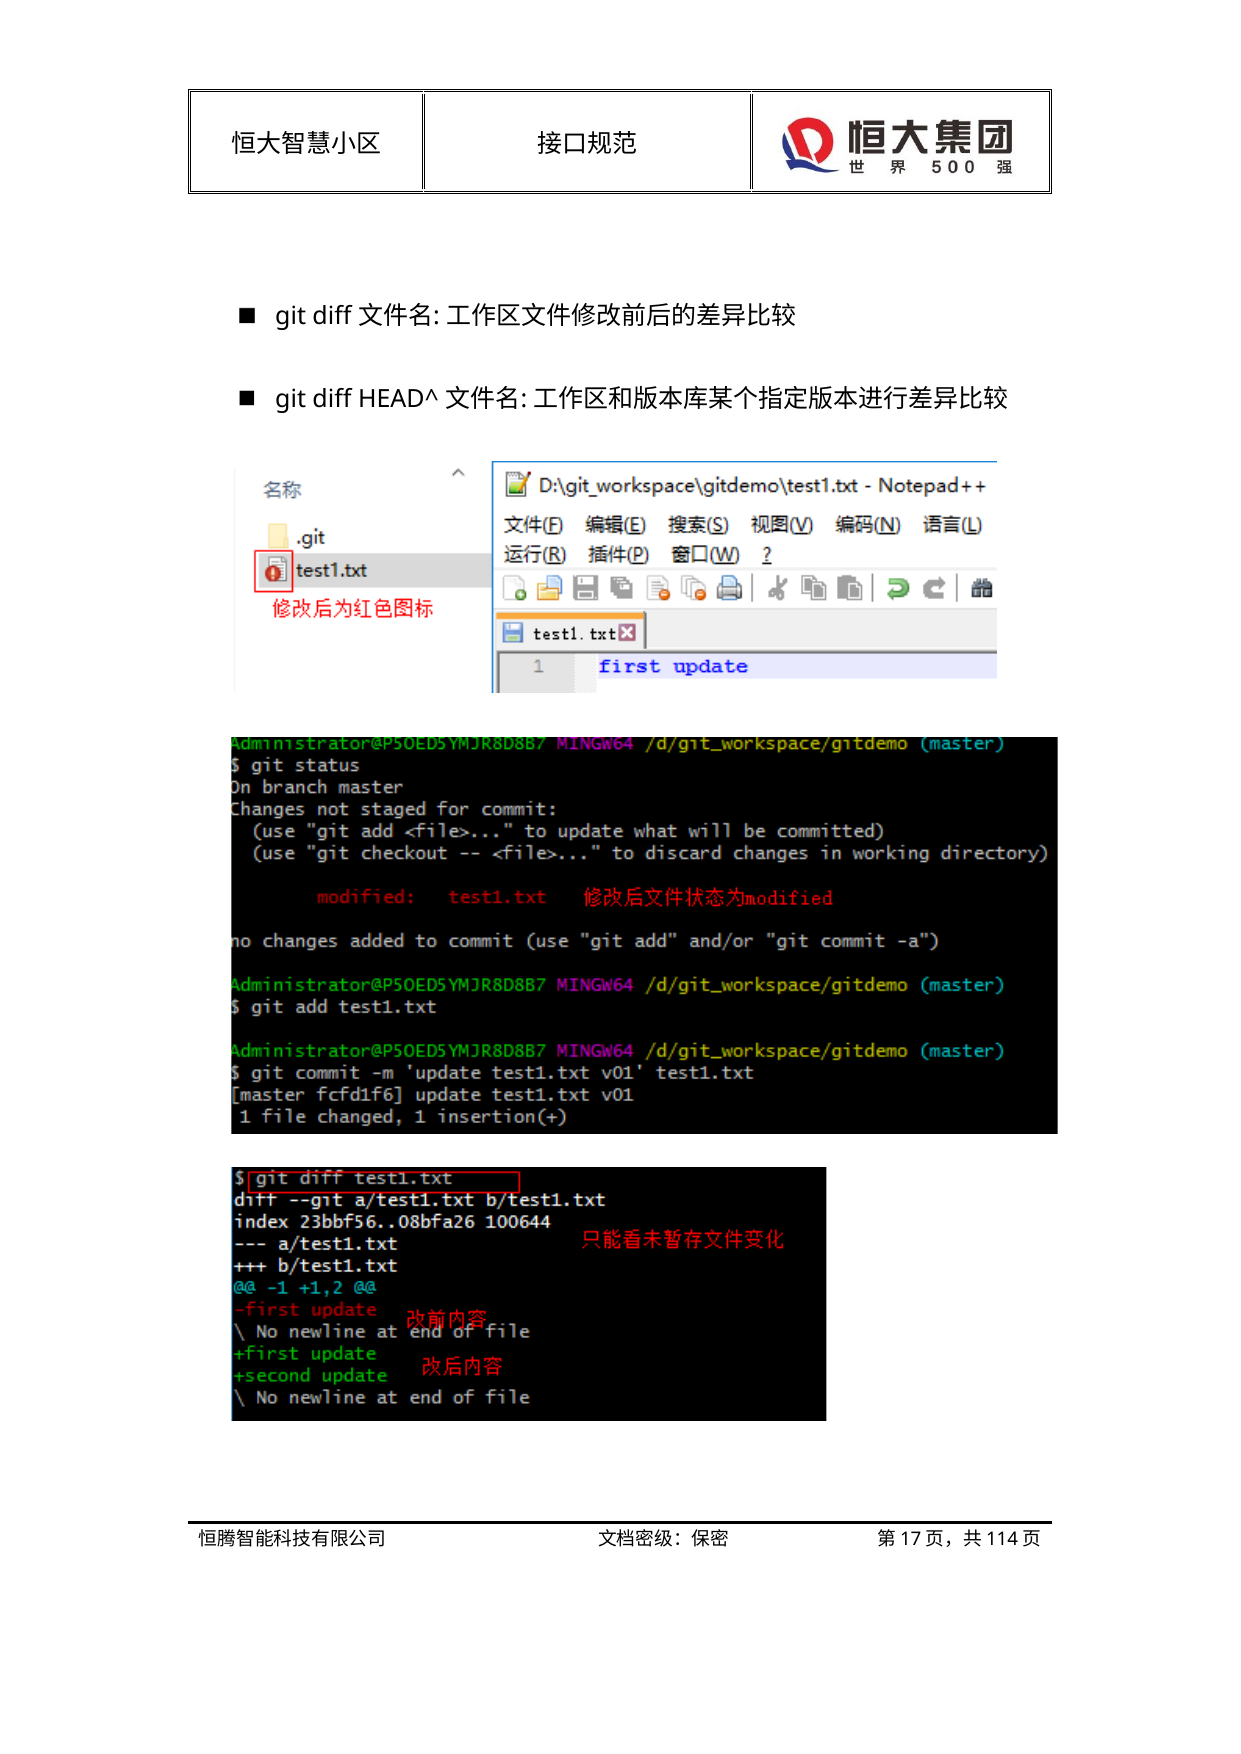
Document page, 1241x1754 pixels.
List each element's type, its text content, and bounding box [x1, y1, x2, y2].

list git diff 文件名: 工作区文件修改前后的差异比较 [237, 281, 1053, 346]
picture [231, 461, 997, 693]
picture [762, 106, 1040, 177]
list git diff HEAD^ 文件名: 工作区和版本库某个指定版本进行差异比较 [237, 364, 1053, 429]
picture [231, 1167, 827, 1421]
picture [231, 737, 1058, 1134]
